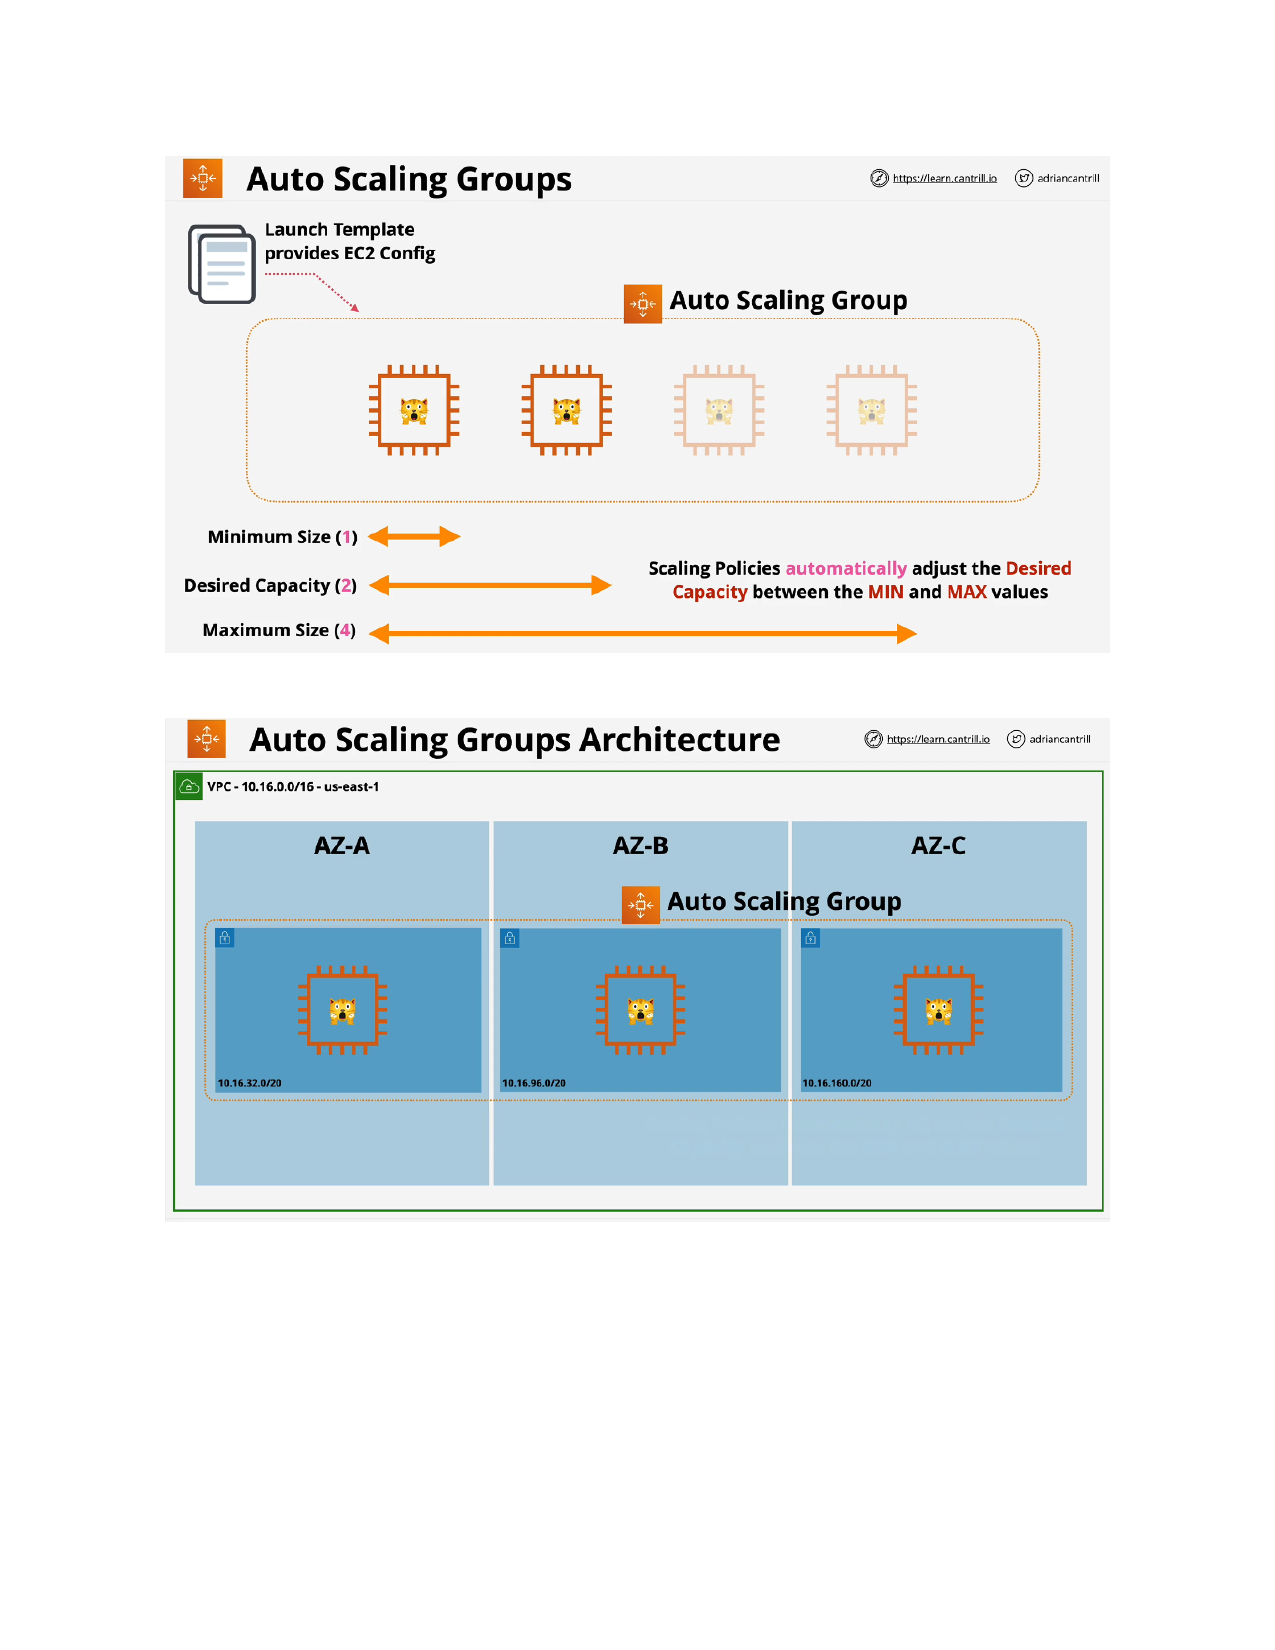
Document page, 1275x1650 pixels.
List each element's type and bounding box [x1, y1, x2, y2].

picture [165, 718, 1111, 1222]
picture [165, 156, 1111, 653]
